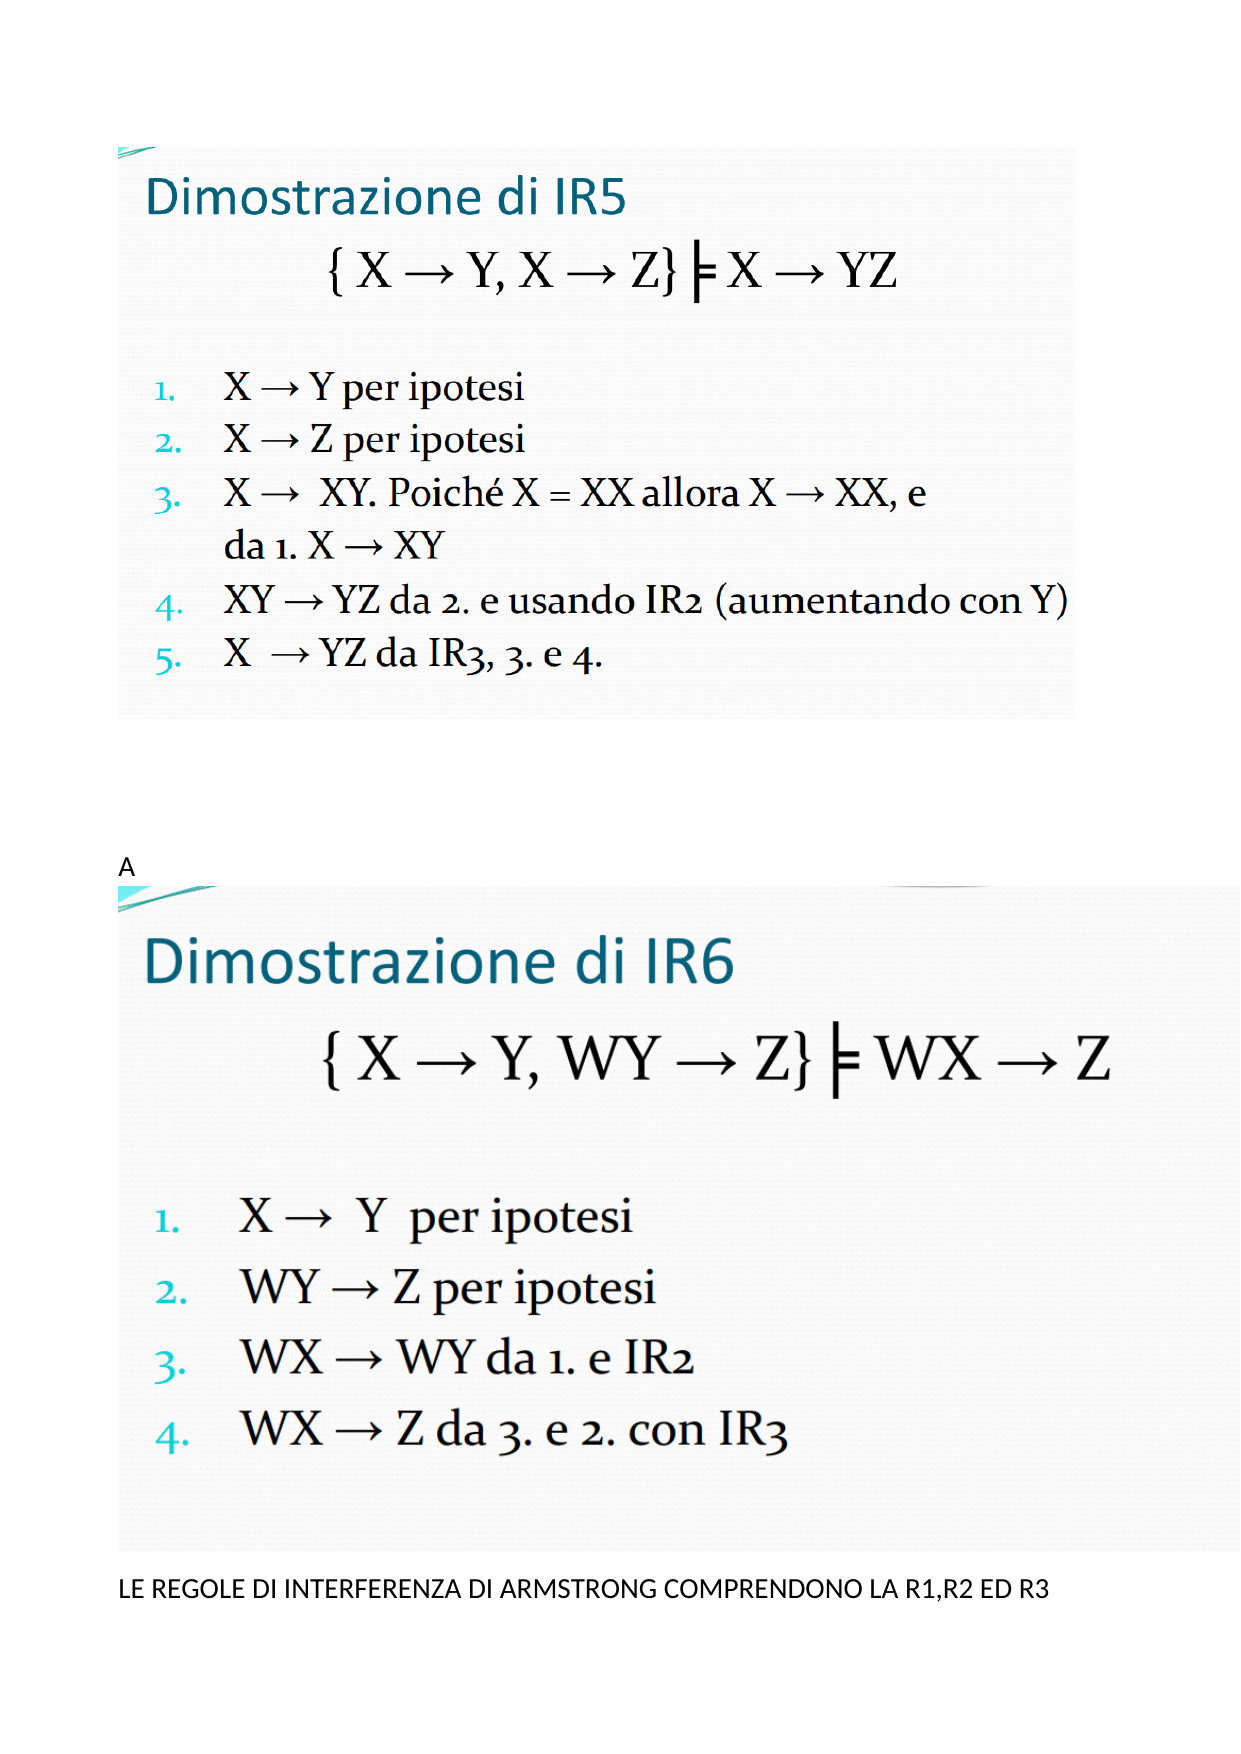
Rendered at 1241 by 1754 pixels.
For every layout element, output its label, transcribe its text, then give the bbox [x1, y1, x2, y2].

picture [118, 886, 1241, 1551]
picture [118, 147, 1075, 719]
text A [118, 848, 1122, 886]
text LE REGOLE DI INTERFERENZA DI ARMSTRONG COMPRENDONO LA R1,R2 ED R3 [118, 1570, 1122, 1605]
